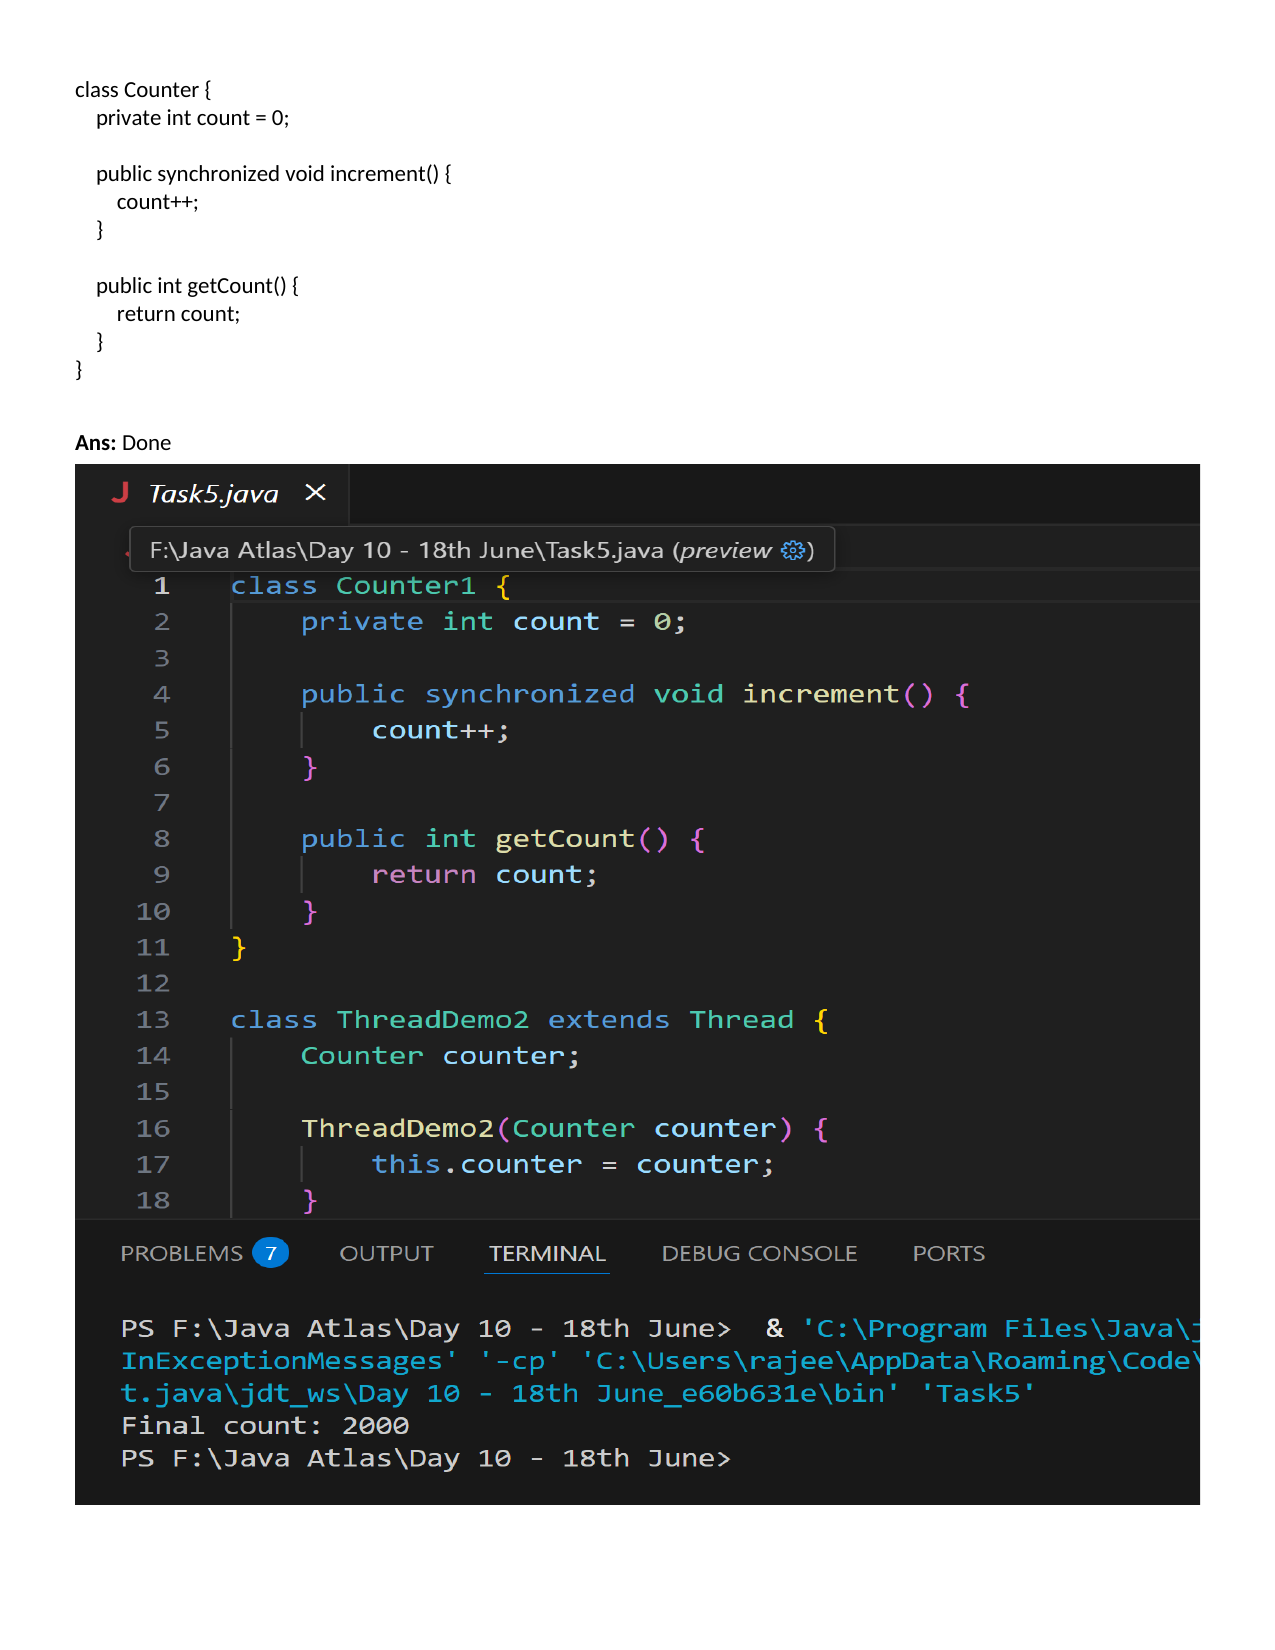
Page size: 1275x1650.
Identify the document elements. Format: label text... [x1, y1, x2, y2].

text class Counter { private int count = 0; public synchronized void increment() { count++; } public int getCount() { return count; } } [75, 75, 1200, 383]
text Ans: Done [75, 428, 1200, 456]
picture [75, 464, 1200, 1505]
